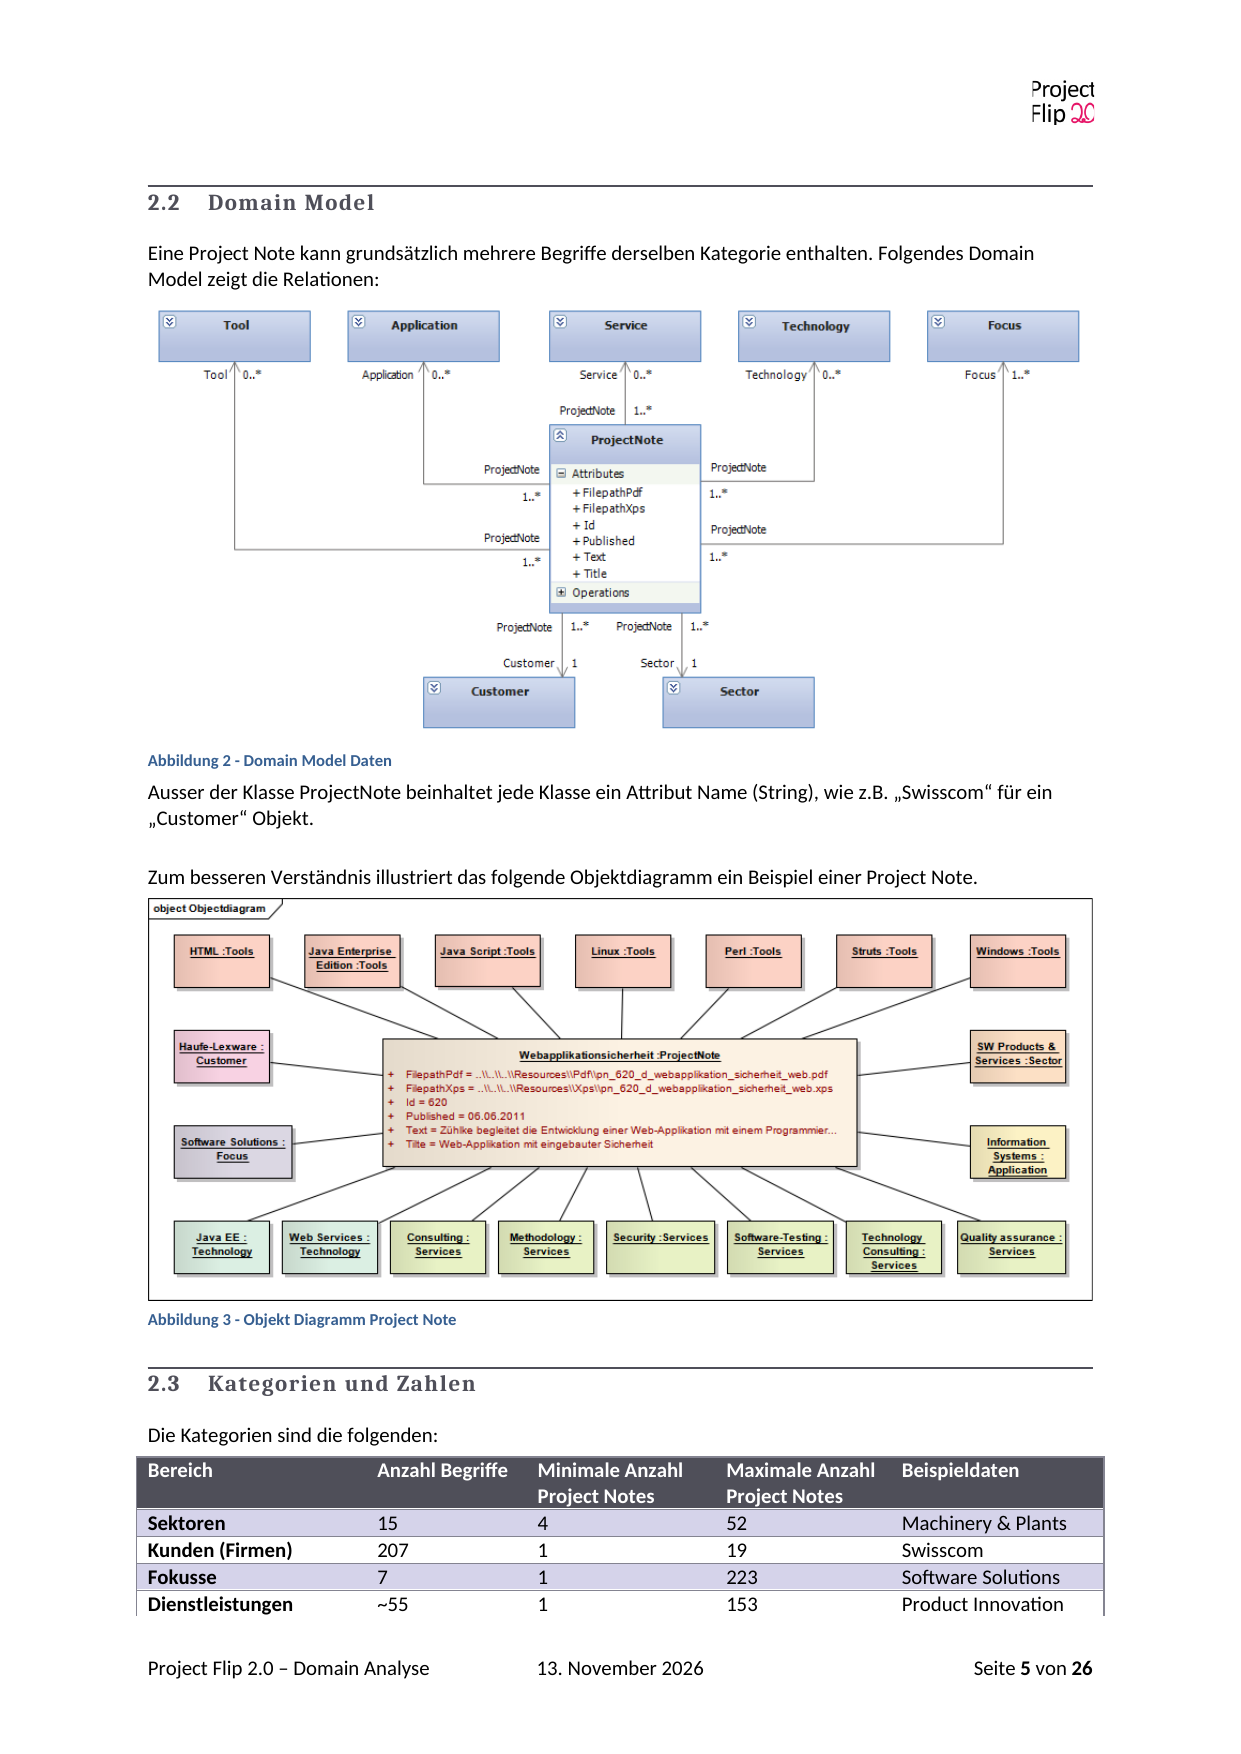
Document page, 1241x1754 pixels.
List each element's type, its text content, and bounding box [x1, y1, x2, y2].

table_header Minimale Anzahl Project Notes [526, 1458, 715, 1508]
table_cell 1 [526, 1591, 715, 1616]
subtitle Domain Model [148, 187, 1093, 216]
table_header Beispieldaten [890, 1458, 1103, 1508]
table_cell 223 [715, 1564, 890, 1589]
text Die Kategorien sind die folgenden: [148, 1422, 1093, 1448]
table_cell Software Solutions [890, 1564, 1103, 1589]
table_cell 52 [715, 1510, 890, 1536]
text Zum besseren Verständnis illustriert das folgende Objektdiagramm ein Beispiel einer Project Note. [148, 838, 1093, 889]
table_cell Product Innovation [890, 1591, 1103, 1616]
picture [147, 299, 1093, 743]
table_cell ~55 [366, 1591, 526, 1616]
text Eine Project Note kann grundsätzlich mehrere Begriffe derselben Kategorie enthalten. Folgendes Domain Model zeigt die Relationen: [148, 241, 1093, 291]
table_cell 7 [366, 1564, 526, 1589]
table_cell Sektoren [137, 1510, 366, 1536]
table_header Anzahl Begriffe [366, 1458, 526, 1508]
table_cell 4 [526, 1510, 715, 1536]
table_cell 1 [526, 1537, 715, 1562]
table_header Maximale Anzahl Project Notes [715, 1458, 890, 1508]
picture [1081, 79, 1097, 124]
table_cell 207 [366, 1537, 526, 1562]
subtitle Kategorien und Zahlen [148, 1369, 1093, 1397]
table_cell Dienstleistungen [137, 1591, 366, 1616]
table_cell Machinery & Plants [890, 1510, 1103, 1536]
table_cell 1 [526, 1564, 715, 1589]
table_cell Swisscom [890, 1537, 1103, 1562]
picture [147, 897, 1093, 1301]
table_cell 153 [715, 1591, 890, 1616]
table_cell 19 [715, 1537, 890, 1562]
table_cell 15 [366, 1510, 526, 1536]
table_header Bereich [137, 1458, 366, 1508]
table_cell Fokusse [137, 1564, 366, 1589]
table_cell Kunden (Firmen) [137, 1537, 366, 1562]
text Ausser der Klasse ProjectNote beinhaltet jede Klasse ein Attribut Name (String), wie z.B. „Swisscom“ für ein „Customer“ Objekt. [148, 779, 1093, 830]
